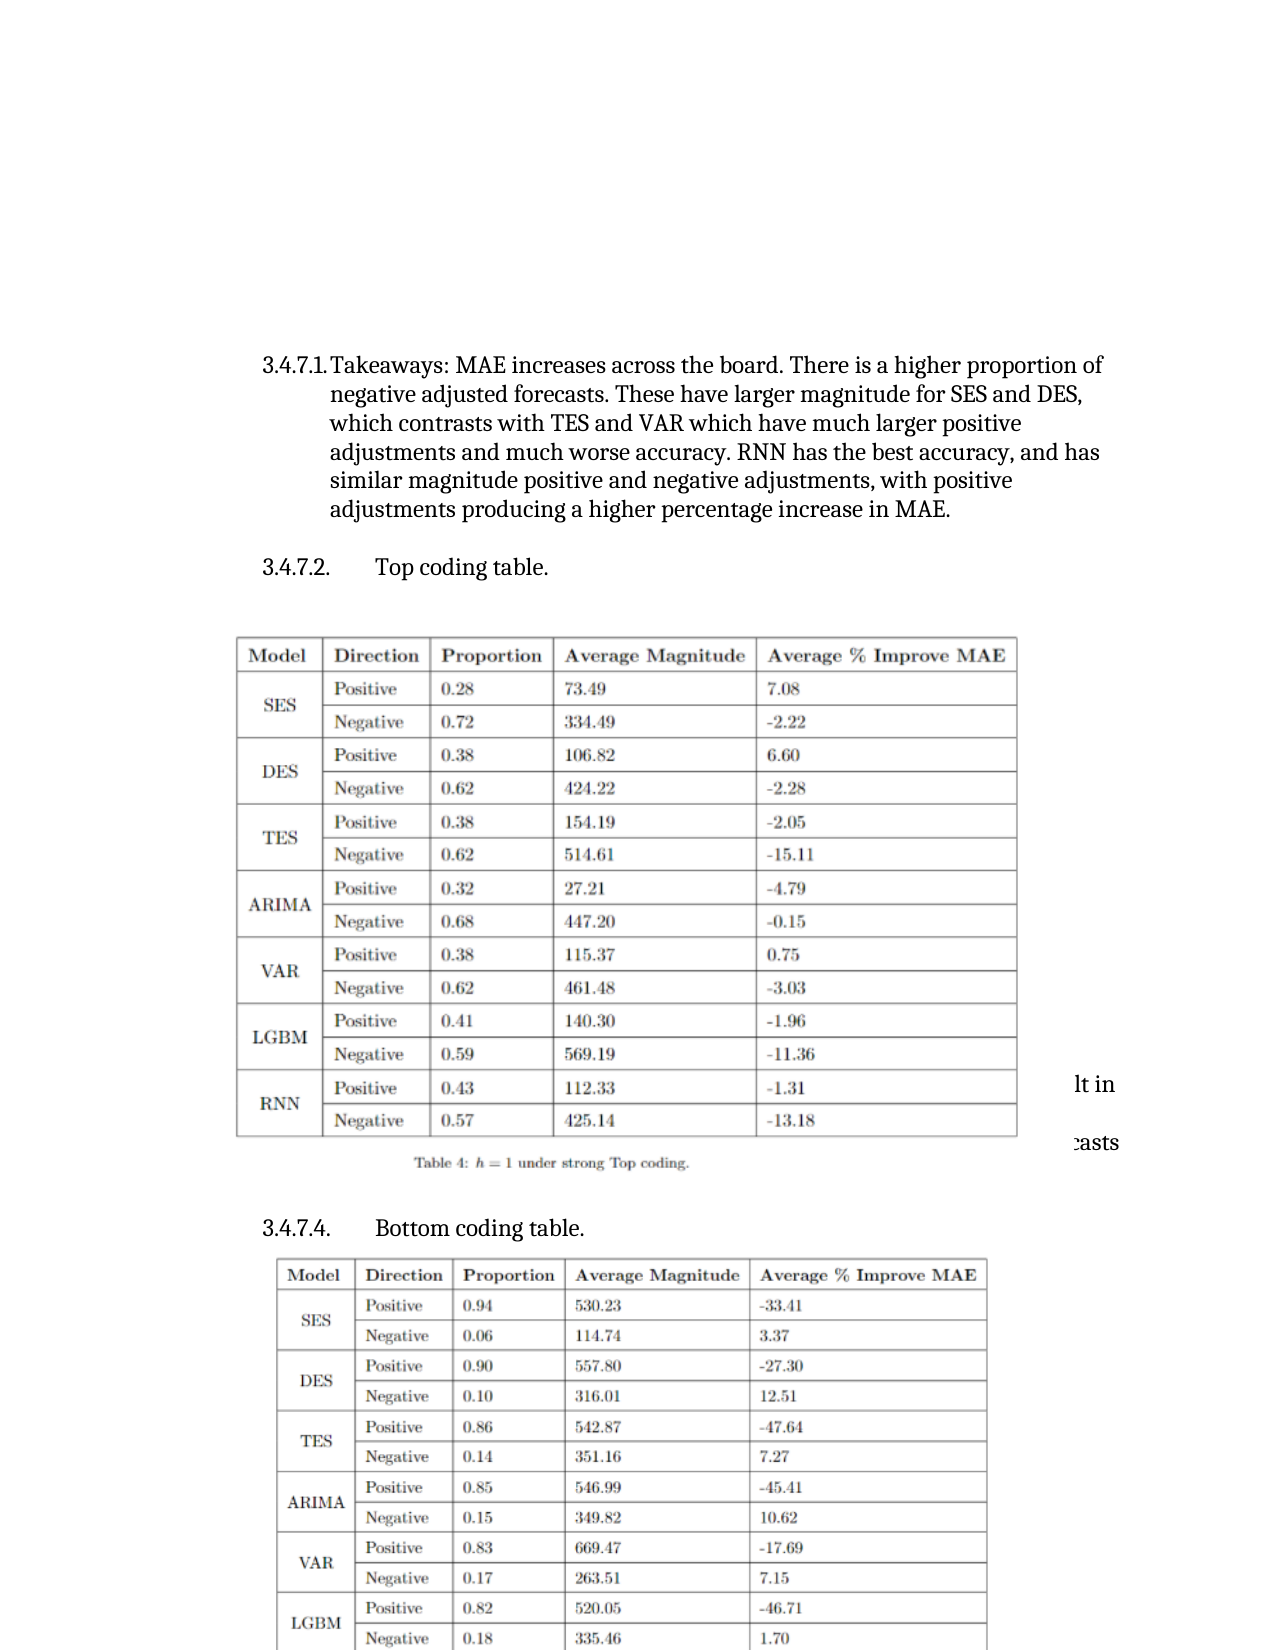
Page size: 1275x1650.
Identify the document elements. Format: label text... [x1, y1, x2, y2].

picture [195, 613, 1075, 1203]
picture [250, 1242, 1025, 1650]
list Top coding table. [262, 552, 1125, 581]
list Takeaways: MAE increases across the board. There is a higher proportion of negative adjusted forecasts. These have larger magnitude for SES and DES, which contrasts with TES and VAR which have much larger positive adjustments and much worse accuracy. RNN has the best accuracy, and has similar magnitude positive and negative adjustments, with positive adjustments producing a higher percentage increase in MAE. [262, 351, 1125, 524]
list Bottom coding table. [262, 1214, 1125, 1242]
